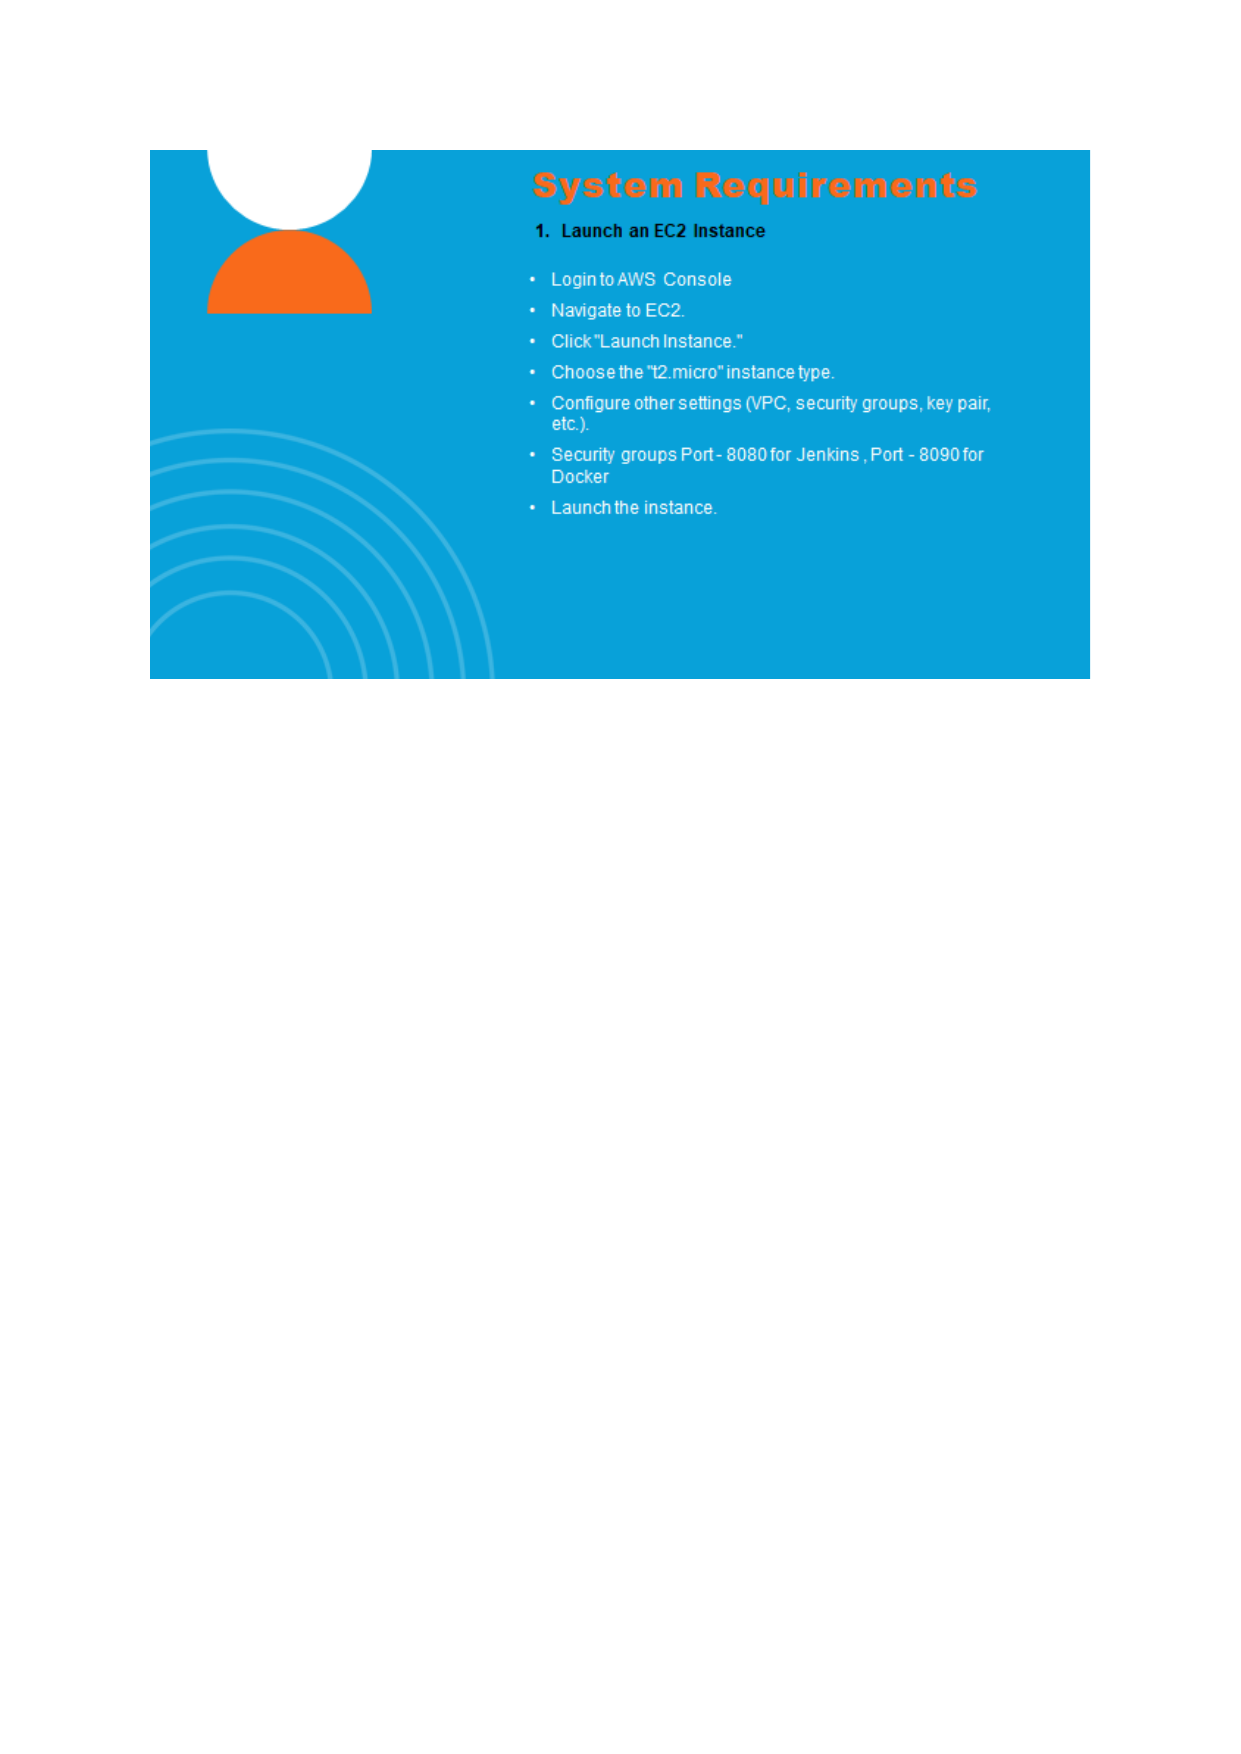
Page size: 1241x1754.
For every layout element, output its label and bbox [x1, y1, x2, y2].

picture [809, 368, 818, 381]
picture [672, 276, 696, 285]
picture [910, 399, 918, 409]
picture [724, 399, 742, 412]
picture [150, 458, 465, 679]
picture [736, 228, 743, 236]
picture [577, 470, 593, 483]
picture [595, 335, 609, 347]
picture [709, 273, 721, 285]
picture [670, 501, 693, 514]
picture [916, 179, 936, 197]
picture [647, 366, 671, 378]
picture [884, 451, 890, 461]
picture [638, 451, 646, 461]
picture [646, 501, 668, 514]
picture [728, 448, 746, 461]
picture [622, 399, 630, 409]
picture [597, 228, 606, 236]
picture [890, 399, 912, 412]
picture [643, 335, 654, 347]
picture [574, 276, 596, 288]
picture [879, 399, 887, 409]
picture [645, 397, 668, 409]
picture [771, 448, 791, 461]
picture [553, 366, 574, 378]
picture [797, 399, 815, 409]
picture [959, 399, 965, 412]
picture [571, 335, 591, 347]
picture [553, 304, 577, 316]
picture [563, 276, 571, 285]
picture [628, 273, 643, 285]
picture [599, 304, 621, 316]
picture [650, 179, 682, 197]
picture [553, 396, 568, 409]
picture [553, 417, 574, 430]
picture [675, 338, 687, 347]
picture [150, 490, 434, 679]
picture [753, 366, 765, 378]
picture [635, 399, 643, 409]
picture [618, 273, 627, 285]
picture [855, 179, 886, 197]
picture [563, 504, 571, 514]
picture [581, 417, 585, 432]
picture [890, 179, 912, 197]
picture [719, 226, 723, 236]
picture [749, 448, 765, 461]
picture [934, 399, 952, 409]
picture [728, 368, 740, 378]
picture [724, 276, 731, 285]
picture [837, 397, 857, 412]
picture [965, 397, 990, 412]
picture [150, 591, 332, 679]
picture [665, 273, 676, 284]
picture [533, 173, 557, 197]
picture [812, 179, 827, 197]
picture [709, 368, 717, 378]
picture [553, 448, 562, 453]
picture [709, 228, 717, 234]
picture [659, 304, 679, 316]
picture [699, 276, 706, 285]
picture [824, 448, 859, 460]
picture [596, 399, 620, 412]
picture [874, 399, 878, 409]
picture [671, 399, 675, 409]
picture [577, 368, 593, 378]
picture [696, 173, 722, 197]
picture [803, 448, 815, 461]
picture [537, 225, 542, 236]
picture [921, 448, 960, 461]
picture [624, 179, 646, 197]
picture [964, 448, 984, 460]
picture [574, 501, 611, 514]
picture [150, 525, 399, 679]
picture [620, 366, 643, 378]
picture [628, 304, 640, 316]
picture [207, 150, 371, 313]
picture [553, 448, 614, 463]
picture [559, 179, 580, 204]
picture [696, 504, 712, 514]
picture [828, 179, 851, 197]
picture [690, 335, 707, 347]
picture [615, 501, 639, 514]
picture [799, 179, 807, 197]
picture [614, 225, 621, 236]
picture [818, 368, 830, 378]
picture [597, 368, 615, 378]
picture [553, 335, 568, 347]
picture [679, 399, 687, 409]
picture [682, 448, 692, 460]
picture [683, 368, 706, 378]
picture [890, 448, 903, 461]
picture [818, 451, 824, 460]
picture [606, 173, 621, 197]
picture [800, 366, 809, 381]
picture [665, 335, 671, 347]
picture [577, 307, 596, 319]
picture [553, 470, 568, 483]
picture [612, 338, 635, 347]
picture [774, 368, 795, 378]
picture [646, 273, 655, 278]
picture [768, 368, 773, 378]
picture [690, 396, 721, 409]
picture [872, 448, 882, 460]
picture [622, 451, 637, 463]
picture [694, 225, 702, 236]
picture [647, 304, 656, 316]
picture [940, 173, 977, 197]
picture [594, 473, 609, 483]
picture [601, 273, 614, 285]
picture [150, 429, 494, 679]
picture [677, 225, 685, 236]
picture [577, 396, 593, 409]
picture [774, 179, 793, 197]
picture [694, 448, 713, 460]
picture [553, 501, 560, 514]
picture [568, 399, 574, 409]
picture [674, 368, 682, 378]
picture [715, 338, 732, 347]
picture [150, 556, 367, 679]
picture [749, 396, 786, 409]
picture [636, 228, 643, 236]
picture [723, 179, 768, 204]
picture [818, 399, 834, 409]
picture [928, 397, 934, 409]
picture [864, 399, 871, 412]
picture [584, 179, 604, 197]
picture [649, 451, 677, 463]
picture [568, 473, 574, 483]
